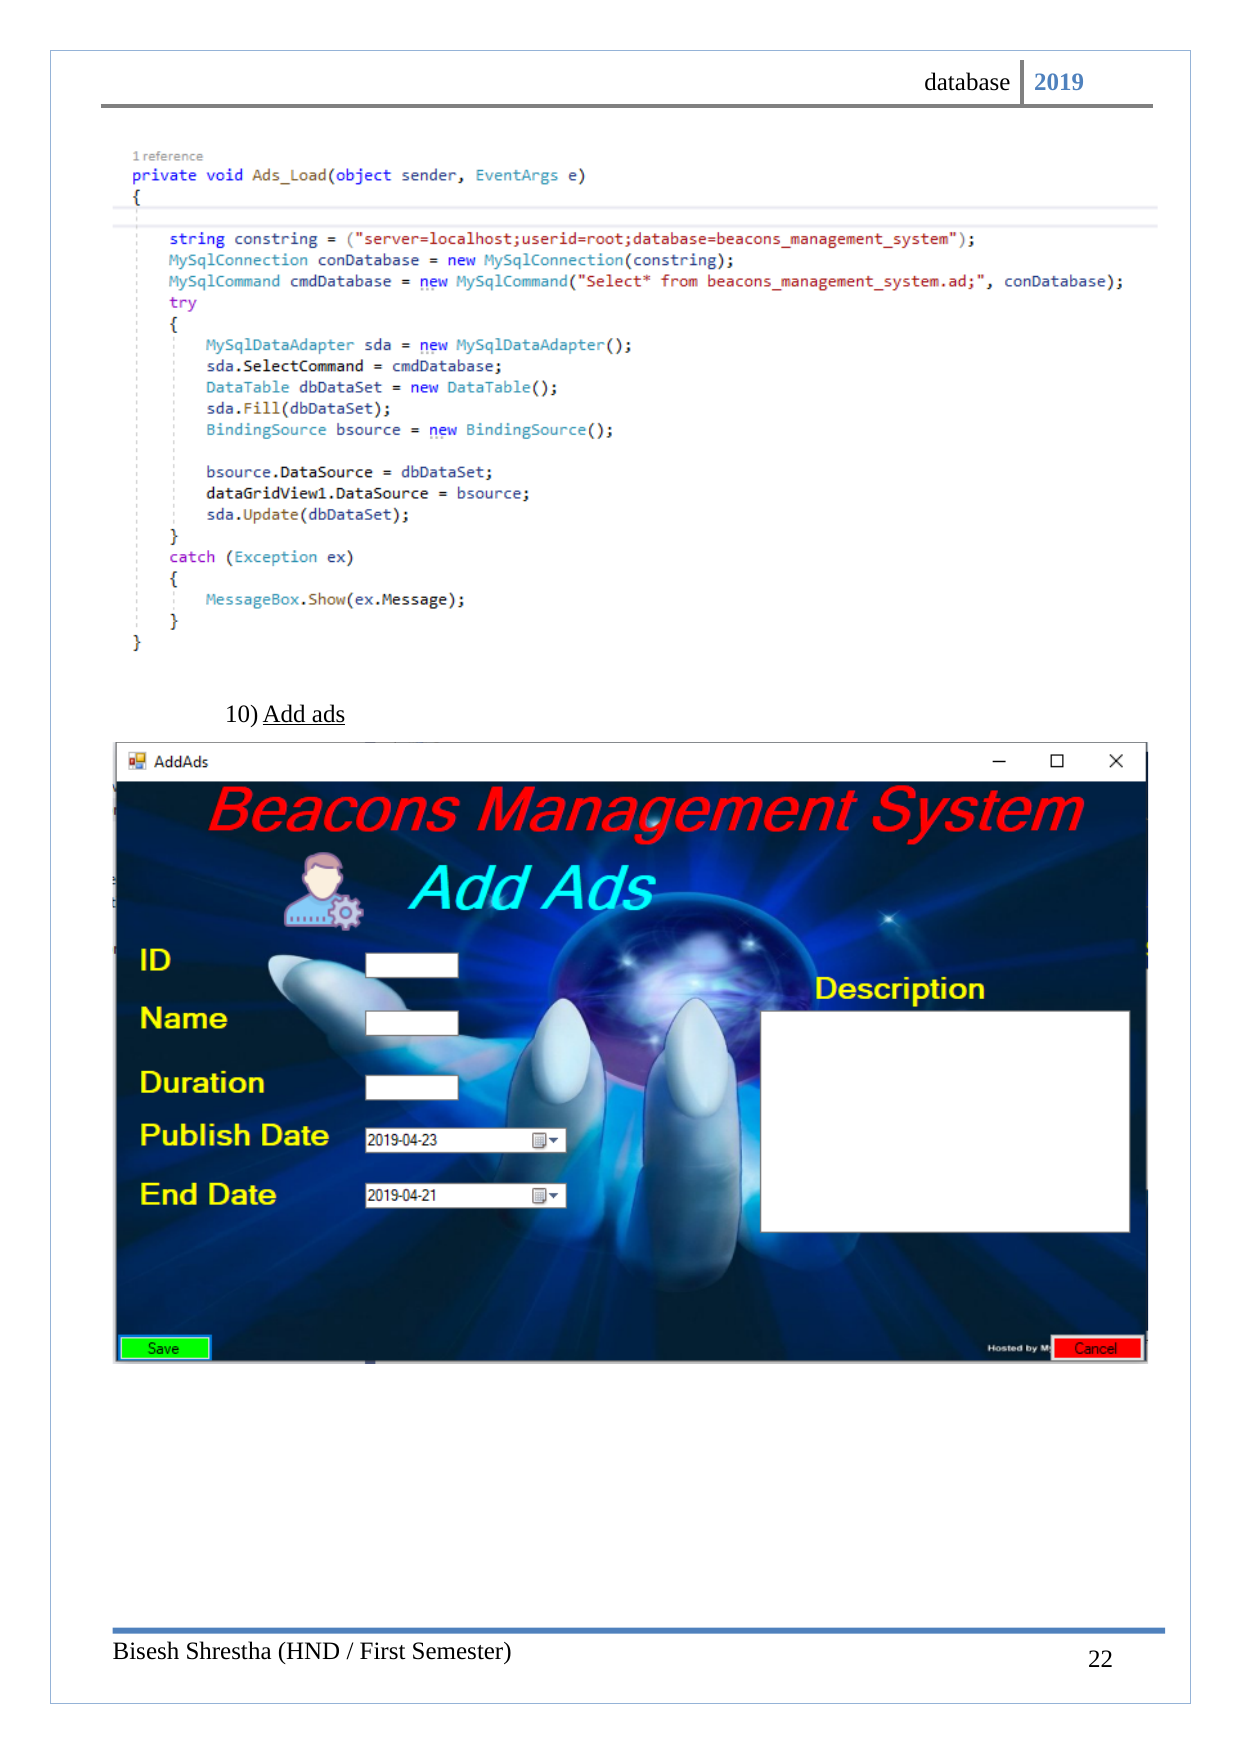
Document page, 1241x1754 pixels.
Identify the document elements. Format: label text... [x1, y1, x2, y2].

picture [112, 137, 1158, 664]
subtitle Add ads [225, 699, 1165, 728]
picture [112, 742, 1149, 1364]
